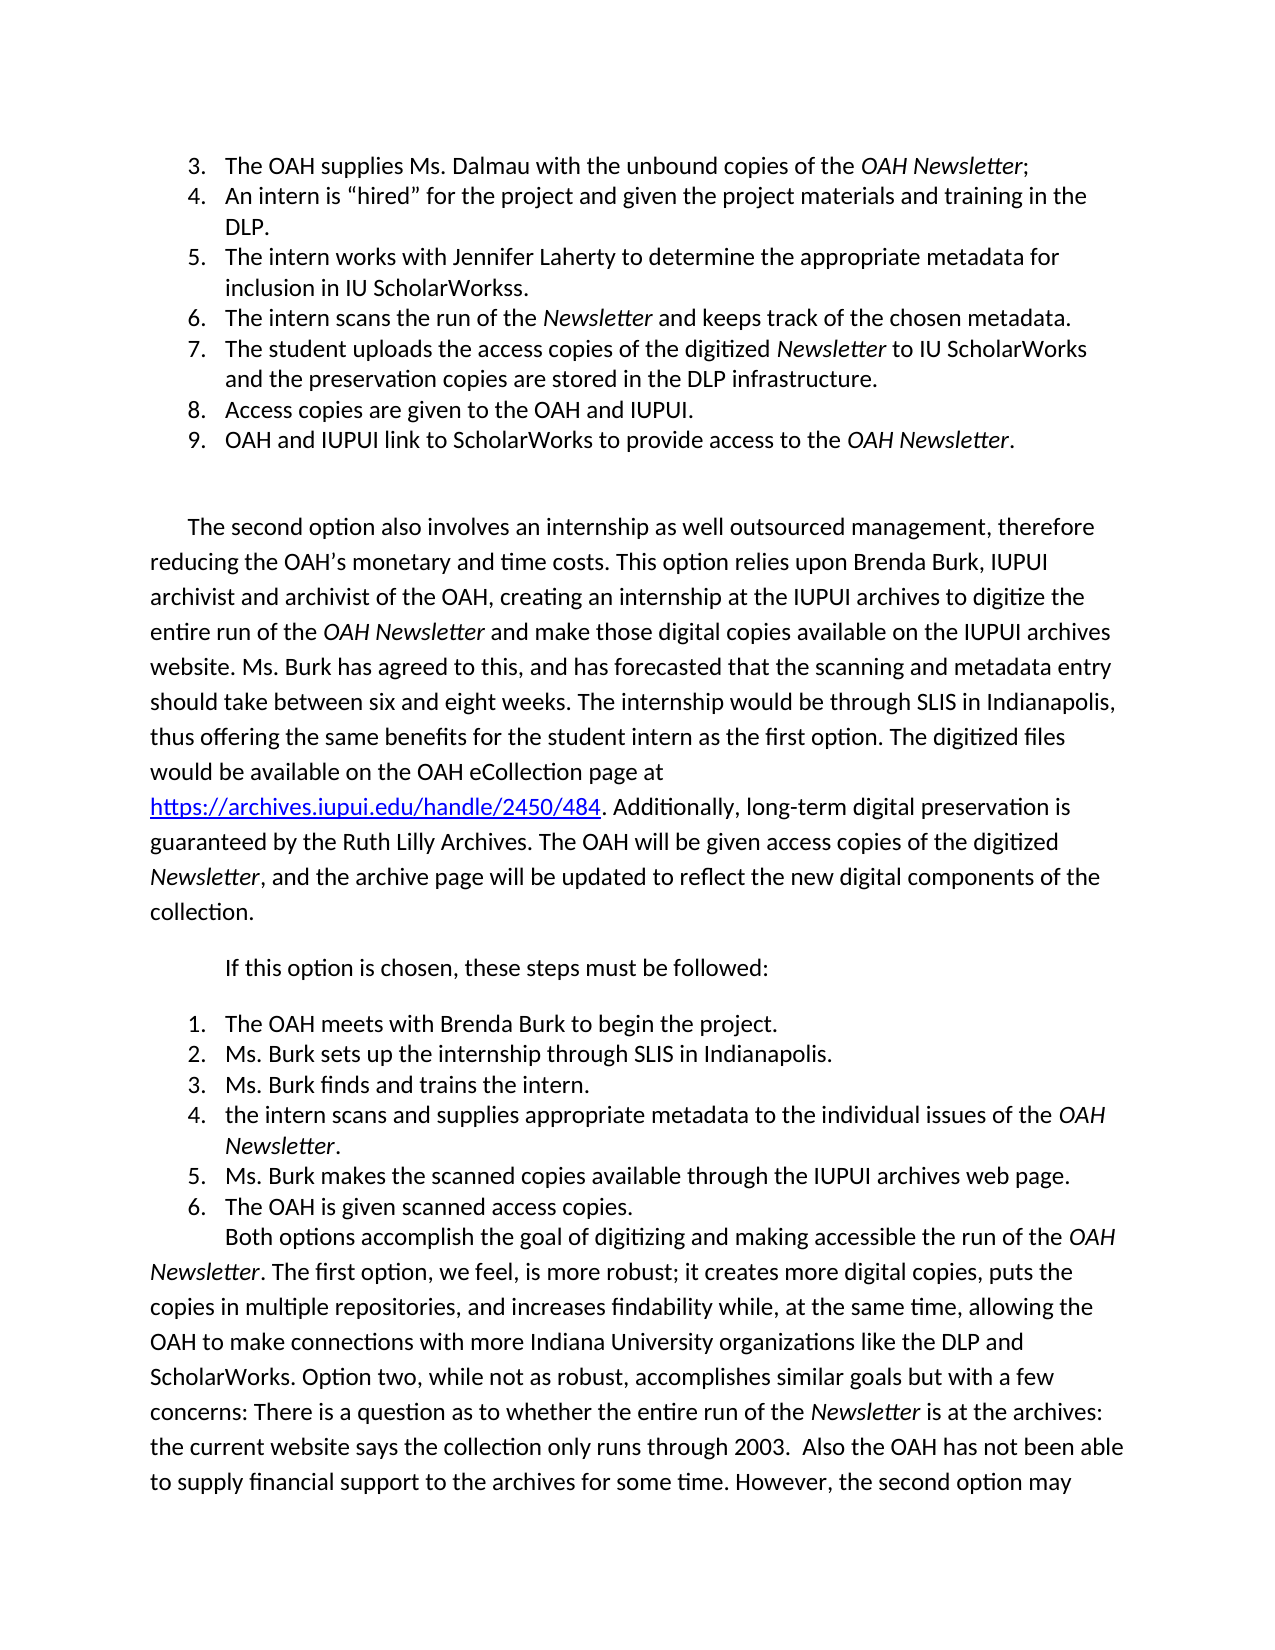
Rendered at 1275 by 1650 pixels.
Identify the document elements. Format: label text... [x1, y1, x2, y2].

list OAH and IUPUI link to ScholarWorks to provide access to the OAH Newsletter. [187, 425, 1125, 455]
list The intern works with Jennifer Laherty to determine the appropriate metadata for inclusion in IU ScholarWorkss. [187, 242, 1125, 303]
text If this option is chosen, these steps must be followed: [150, 952, 1125, 982]
list The intern scans the run of the Newsletter and keeps track of the chosen metadata. [187, 303, 1125, 333]
list An intern is “hired” for the project and given the project materials and training in the DLP. [187, 181, 1125, 242]
list Ms. Burk makes the scanned copies available through the IUPUI archives web page. [187, 1160, 1125, 1191]
list Ms. Burk finds and trains the intern. [187, 1069, 1125, 1099]
list The OAH meets with Brenda Burk to begin the project. [187, 1008, 1125, 1038]
list The student uploads the access copies of the digitized Newsletter to IU ScholarWorks and the preservation copies are stored in the DLP infrastructure. [187, 333, 1125, 394]
list The OAH is given scanned access copies. [187, 1191, 1125, 1221]
text The second option also involves an internship as well outsourced management, therefore reducing the OAH’s monetary and time costs. This option relies upon Brenda Burk, IUPUI archivist and archivist of the OAH, creating an internship at the IUPUI archives to digitize the entire run of the OAH Newsletter and make those digital copies available on the IUPUI archives website. Ms. Burk has agreed to this, and has forecasted that the scanning and metadata entry should take between six and eight weeks. The internship would be through SLIS in Indianapolis, thus offering the same benefits for the student intern as the first option. The digitized files would be available on the OAH eCollection page at https://archives.iupui.edu/handle/2450/484. Additionally, long-term digital preservation is guaranteed by the Ruth Lilly Archives. The OAH will be given access copies of the digitized Newsletter, and the archive page will be updated to reflect the new digital components of the collection. [150, 511, 1125, 927]
list Ms. Burk sets up the internship through SLIS in Indianapolis. [187, 1038, 1125, 1069]
list The OAH supplies Ms. Dalmau with the unbound copies of the OAH Newsletter; [187, 150, 1125, 181]
list Access copies are given to the OAH and IUPUI. [187, 394, 1125, 425]
list the intern scans and supplies appropriate metadata to the individual issues of the OAH Newsletter. [187, 1099, 1125, 1160]
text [150, 1221, 1125, 1497]
